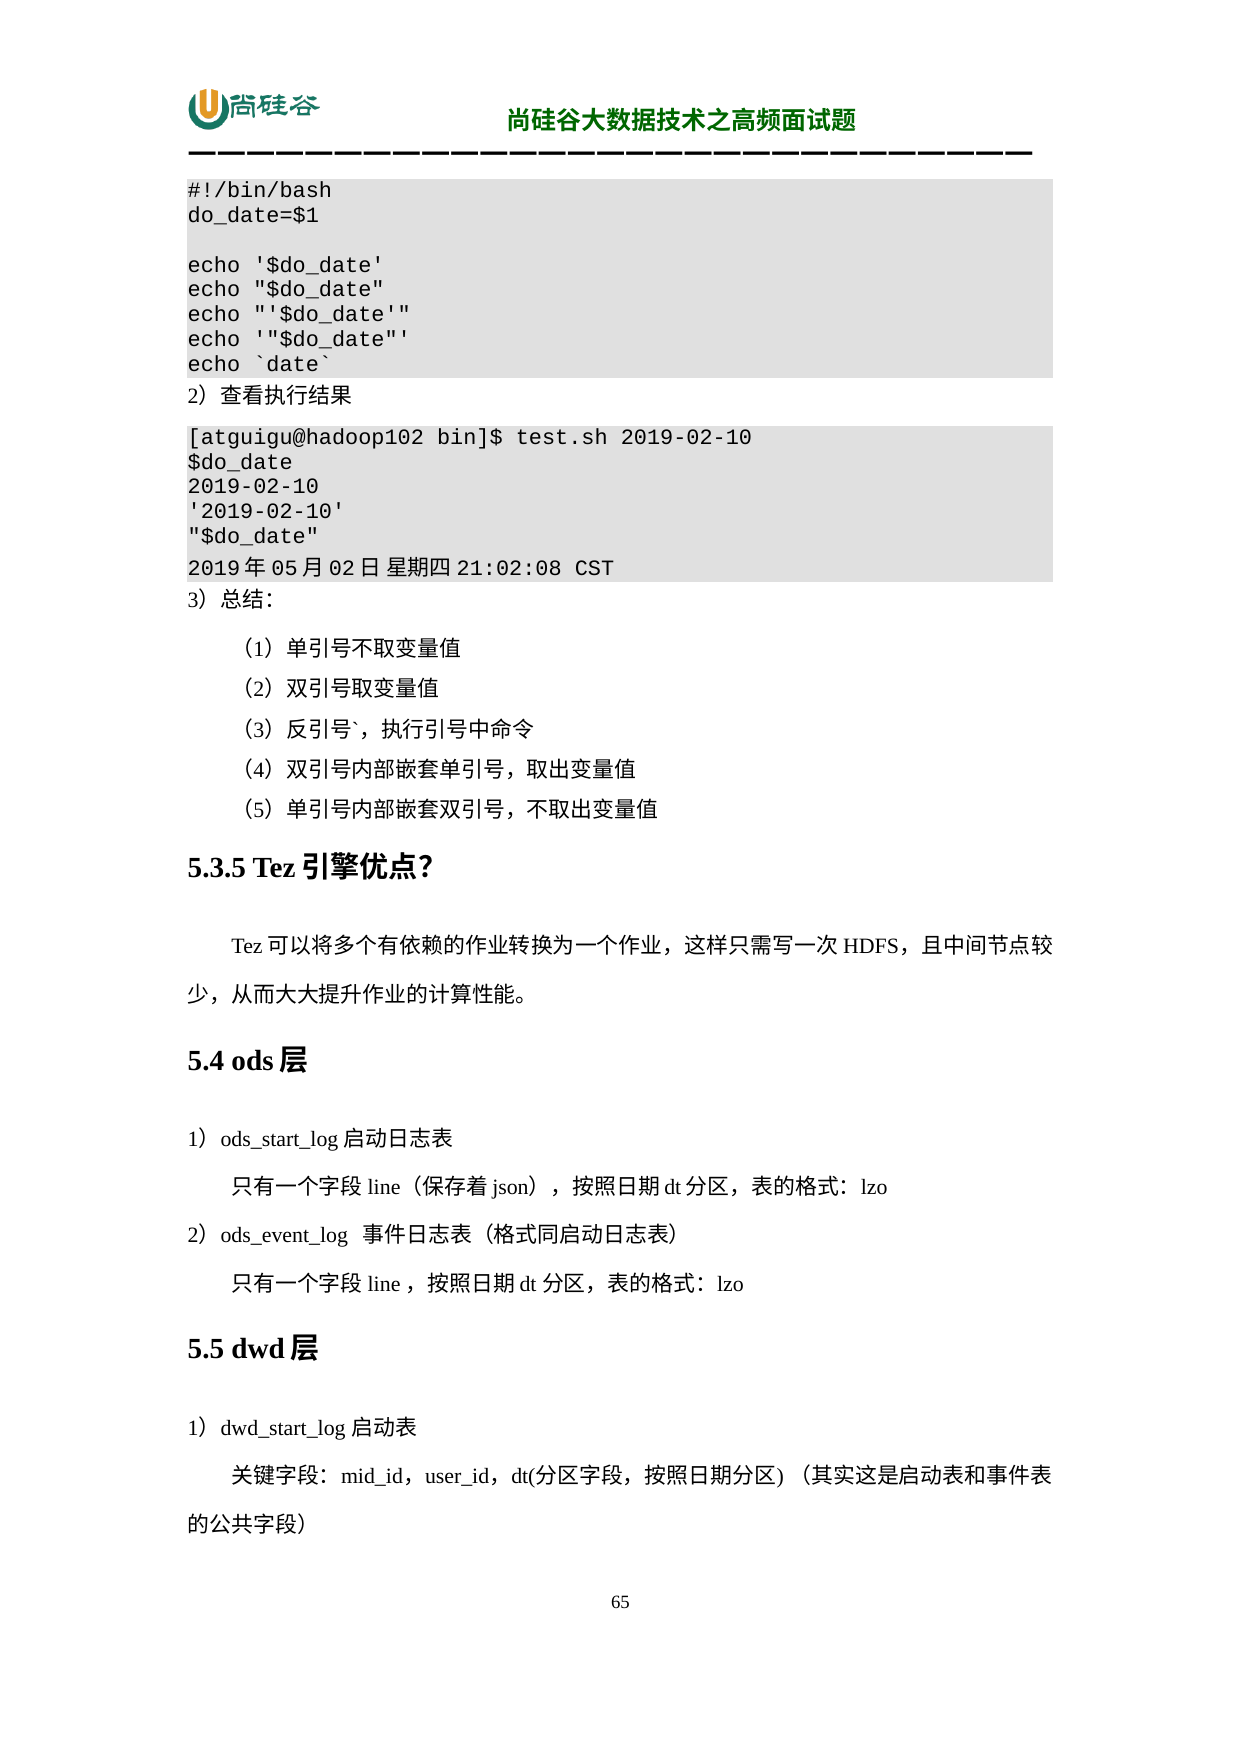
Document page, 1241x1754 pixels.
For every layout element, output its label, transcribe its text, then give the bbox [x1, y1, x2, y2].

text Tez可以将多个有依赖的作业转换为一个作业，这样只需写一次HDFS，且中间节点较少，从而大大提升作业的计算性能。 [187, 928, 1053, 1009]
text echo "$do_date" [187, 278, 1053, 303]
text （4）双引号内部嵌套单引号，取出变量值 [187, 752, 1053, 784]
subtitle 5.3.5 Tez引擎优点？ [187, 832, 1053, 897]
text echo '"$do_date"' [187, 328, 1053, 353]
text '2019-02-10' [187, 500, 1053, 525]
text #!/bin/bash [187, 179, 1053, 204]
text （2）双引号取变量值 [187, 671, 1053, 703]
text "$do_date" [187, 525, 1053, 550]
text （5）单引号内部嵌套双引号，不取出变量值 [187, 792, 1053, 824]
text echo "'$do_date'" [187, 303, 1053, 328]
text 2019-02-10 [187, 476, 1053, 500]
text 1）dwd_start_log 启动表 [187, 1409, 1053, 1442]
text echo '$do_date' [187, 254, 1053, 278]
text 2）ods_event_log 事件日志表（格式同启动日志表） [187, 1217, 1053, 1249]
subtitle 5.4 ods层 [187, 1025, 1053, 1090]
text [atguigu@hadoop102 bin]$ test.sh 2019-02-10 [187, 426, 1053, 451]
subtitle 5.5 dwd层 [187, 1314, 1053, 1379]
text 只有一个字段 line（保存着json），按照日期dt分区，表的格式：lzo [187, 1169, 1053, 1201]
text （3）反引号`，执行引号中命令 [187, 711, 1053, 744]
text 1）ods_start_log 启动日志表 [187, 1120, 1053, 1153]
text $do_date [187, 451, 1053, 476]
text 3）总结： [187, 582, 1053, 614]
text 关键字段：mid_id，user_id，dt(分区字段，按照日期分区) （其实这是启动表和事件表的公共字段） [187, 1457, 1053, 1539]
text （1）单引号不取变量值 [187, 630, 1053, 663]
text 2019年 05月 02日 星期四 21:02:08 CST [187, 550, 1053, 582]
picture [187, 88, 320, 130]
text do_date=$1 [187, 204, 1053, 229]
text 只有一个字段 line ，按照日期dt 分区，表的格式：lzo [187, 1265, 1053, 1298]
text 2）查看执行结果 [187, 378, 1053, 410]
text echo `date` [187, 353, 1053, 378]
